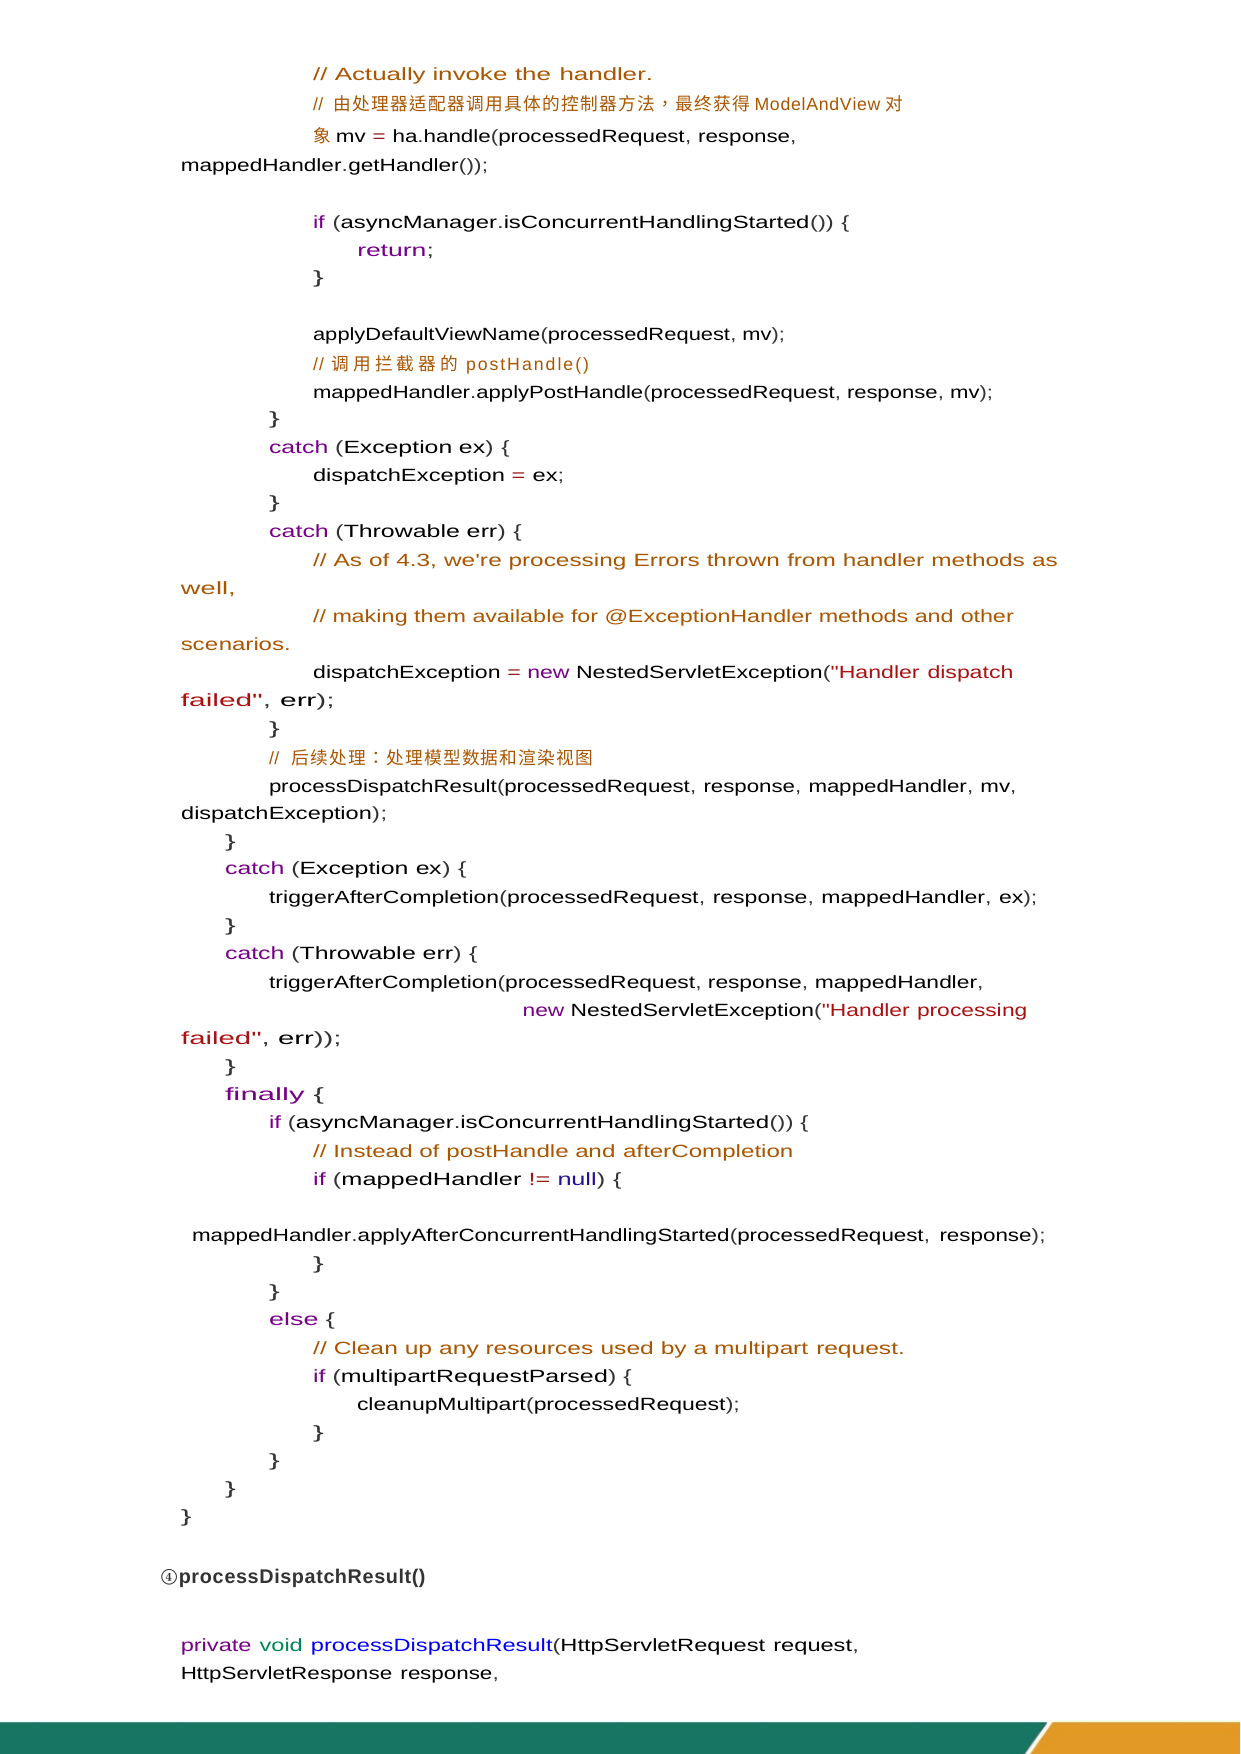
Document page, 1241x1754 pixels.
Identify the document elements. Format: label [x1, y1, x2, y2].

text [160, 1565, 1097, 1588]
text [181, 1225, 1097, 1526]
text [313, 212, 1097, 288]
picture [0, 1720, 1241, 1754]
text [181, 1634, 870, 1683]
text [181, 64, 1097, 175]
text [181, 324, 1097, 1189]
